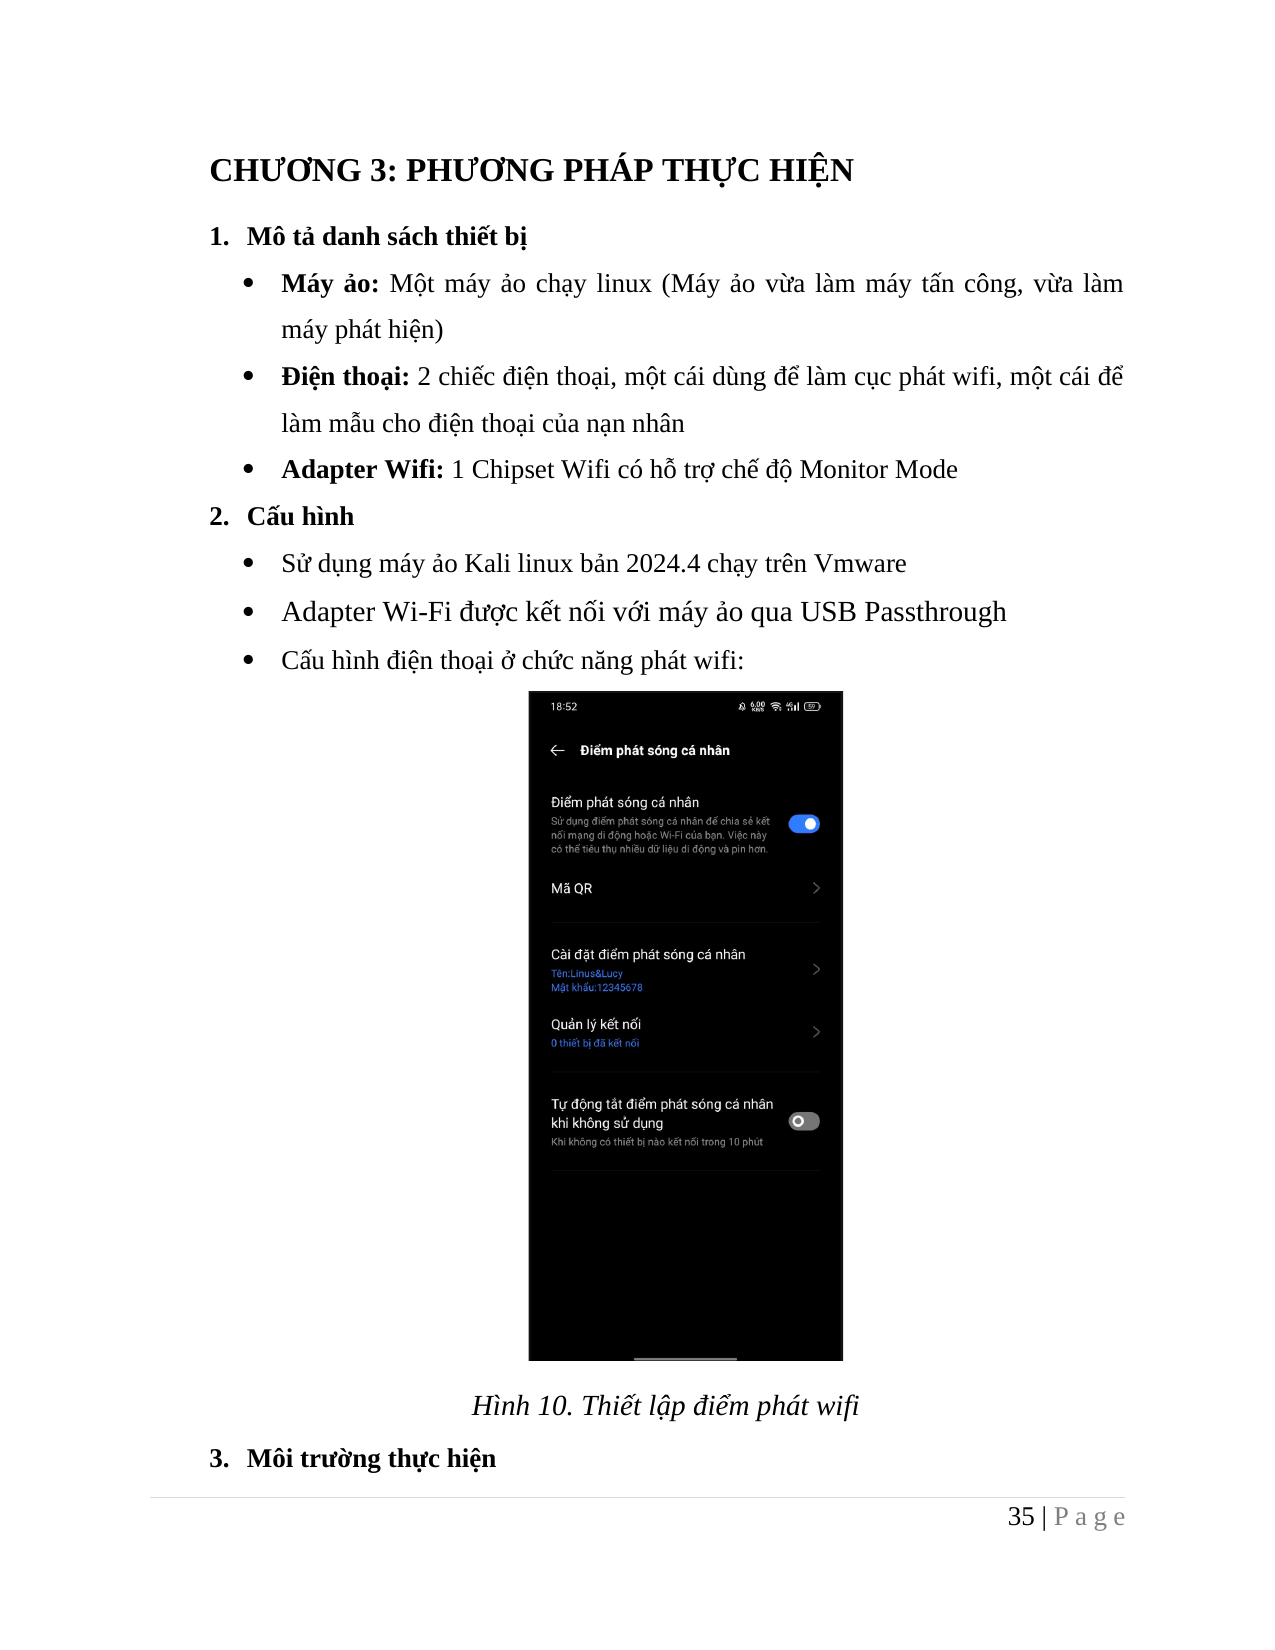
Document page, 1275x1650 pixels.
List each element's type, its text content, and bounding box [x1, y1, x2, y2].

list Adapter Wifi: 1 Chipset Wifi có hỗ trợ chế độ Monitor Mode [244, 453, 1125, 485]
list Sử dụng máy ảo Kali linux bản 2024.4 chạy trên Vmware [244, 547, 1125, 578]
list Cấu hình [209, 500, 1125, 532]
subtitle CHƯƠNG 3: PHƯƠNG PHÁP THỰC HIỆN [150, 150, 1125, 188]
list Điện thoại: 2 chiếc điện thoại, một cái dùng để làm cục phát wifi, một cái để làm mẫu cho điện thoại của nạn nhân [244, 360, 1125, 438]
list Adapter Wi-Fi được kết nối với máy ảo qua USB Passthrough [244, 594, 1125, 627]
list Cấu hình điện thoại ở chức năng phát wifi: [244, 644, 1125, 676]
list Máy ảo: Một máy ảo chạy linux (Máy ảo vừa làm máy tấn công, vừa làm máy phát hiện) [244, 267, 1125, 344]
text Hình 10. Thiết lập điểm phát wifi [150, 1388, 1125, 1422]
picture [528, 691, 844, 1361]
list Môi trường thực hiện [209, 1442, 1125, 1474]
list Mô tả danh sách thiết bị [209, 220, 1125, 251]
